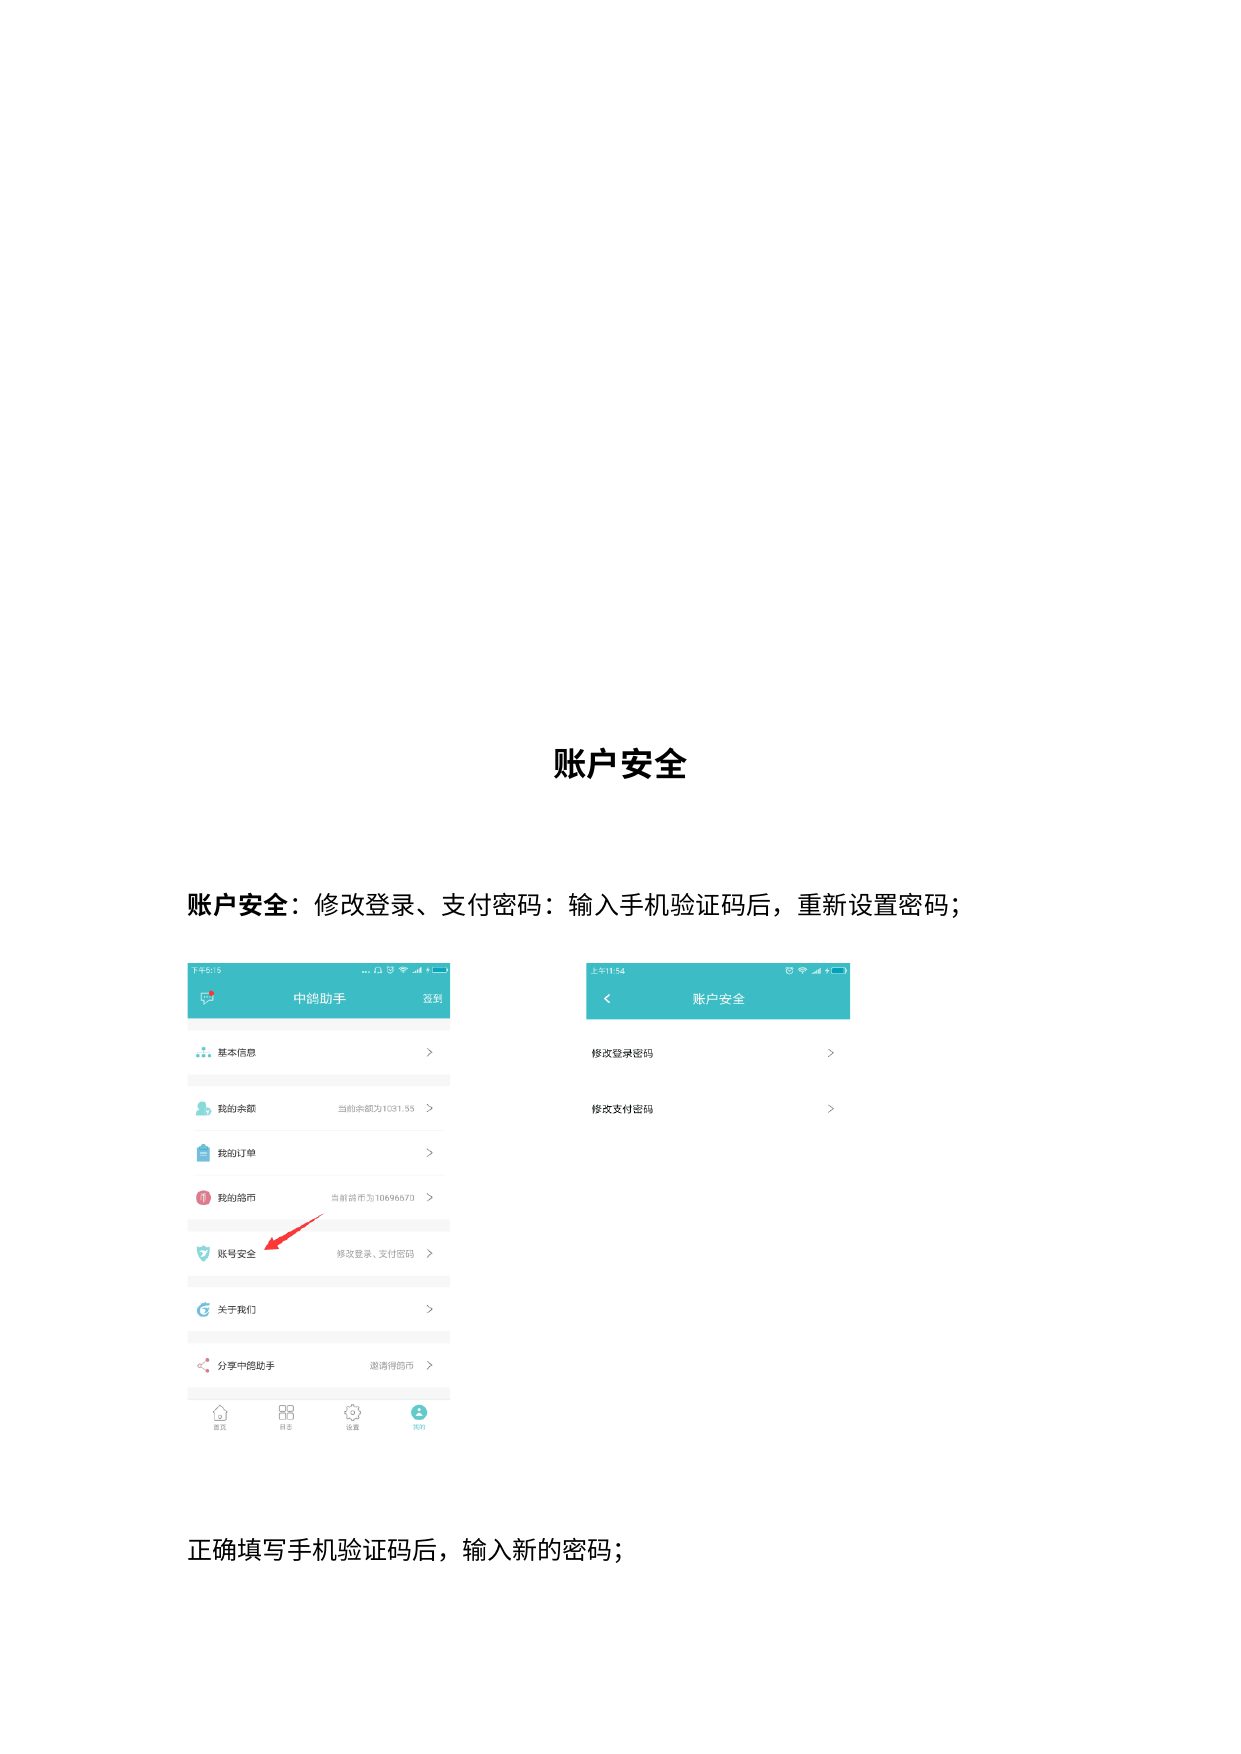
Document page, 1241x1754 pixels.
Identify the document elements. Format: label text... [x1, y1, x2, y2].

text 正确填写手机验证码后，输入新的密码； [187, 1516, 1053, 1581]
text 账户安全：修改登录、支付密码：输入手机验证码后，重新设置密码； [187, 876, 1053, 941]
picture [187, 963, 451, 1433]
text 账户安全 [187, 734, 1053, 799]
picture [586, 963, 851, 1433]
